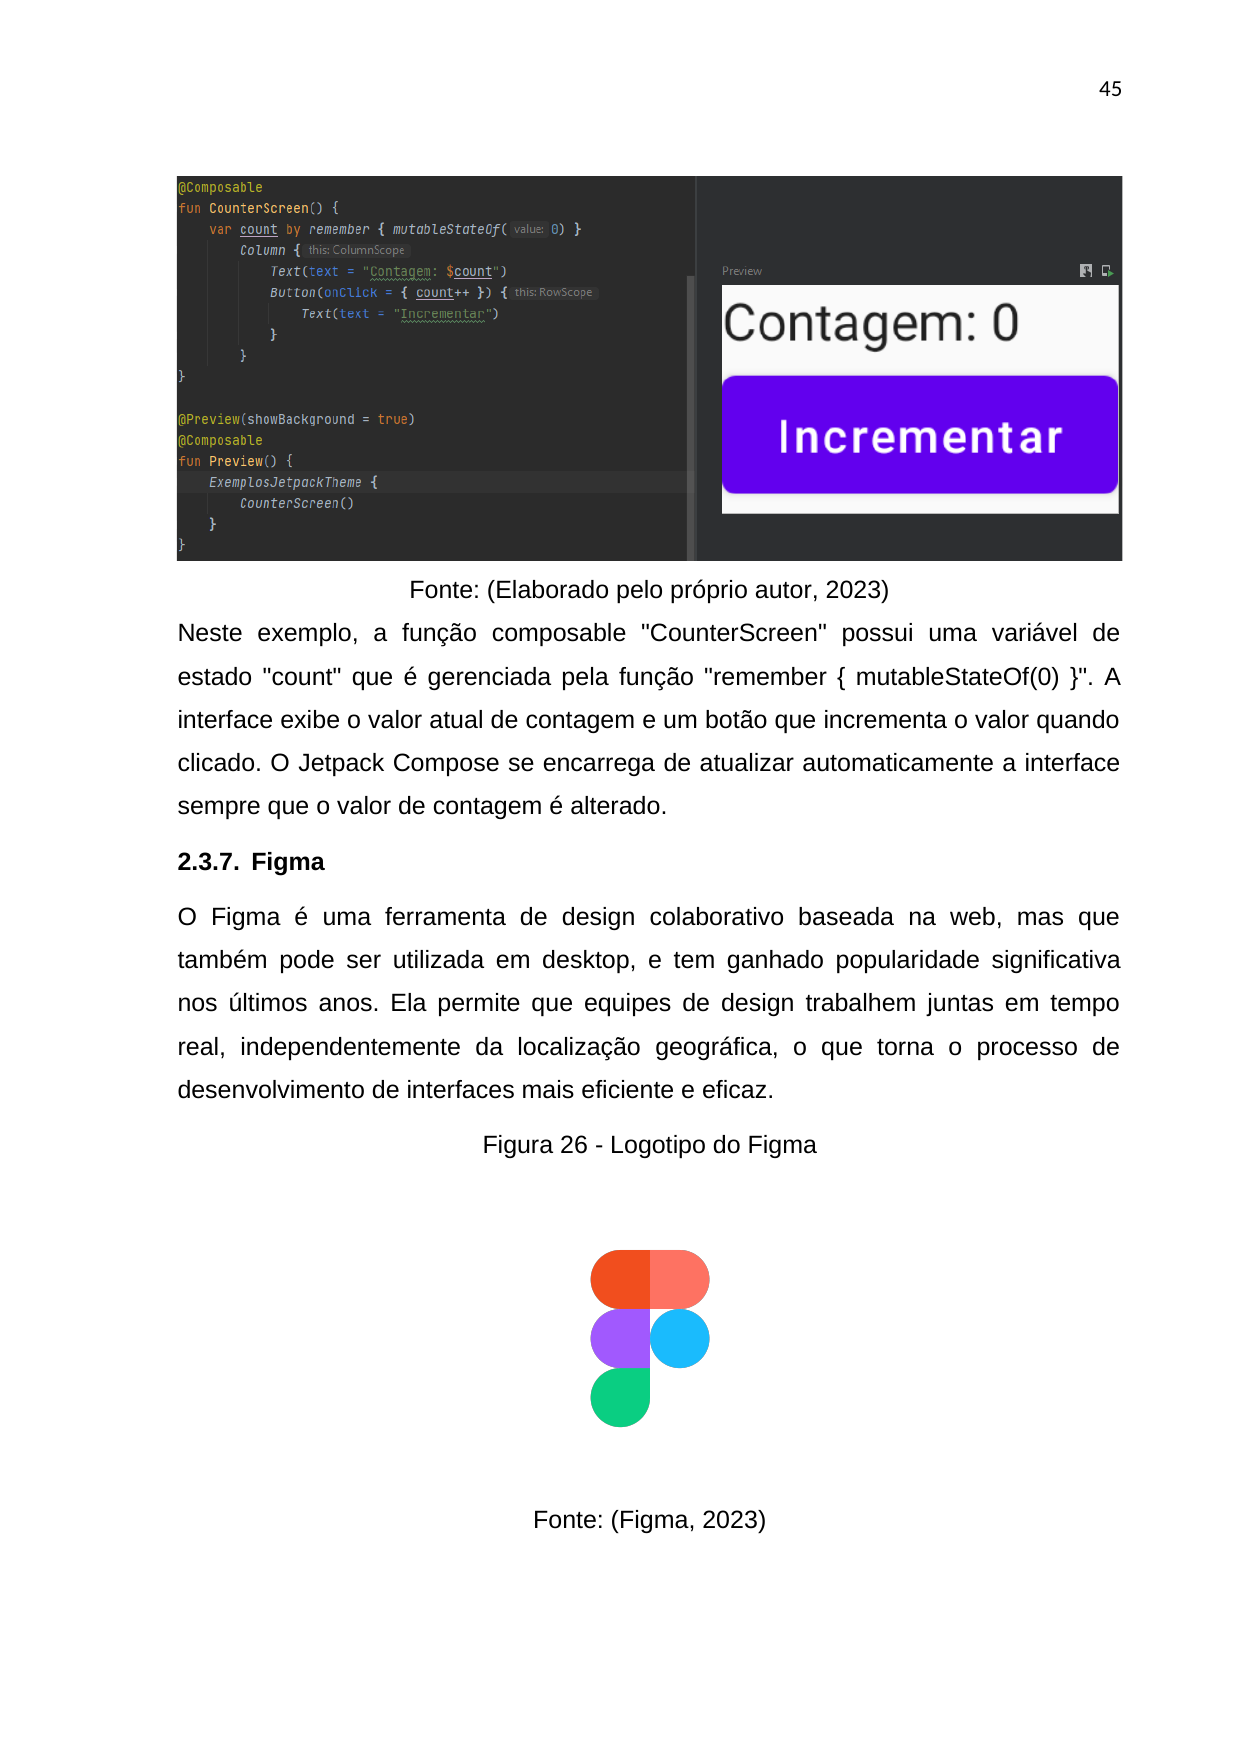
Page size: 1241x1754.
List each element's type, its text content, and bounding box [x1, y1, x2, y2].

picture [176, 176, 1123, 561]
list Fonte: (Figma, 2023) [177, 1504, 1122, 1533]
list O Figma é uma ferramenta de design colaborativo baseada na web, mas que também pode ser utilizada em desktop, e tem ganhado popularidade significativa nos últimos anos. Ela permite que equipes de design trabalhem juntas em tempo real, independentemente da localização geográfica, o que torna o processo de desenvolvimento de interfaces mais eficiente e eficaz. [177, 902, 1122, 1103]
picture [590, 1249, 710, 1428]
subtitle Figma [177, 847, 1122, 875]
list Fonte: (Elaborado pelo próprio autor, 2023) [177, 561, 1122, 604]
list Neste exemplo, a função composable "CounterScreen" possui uma variável de estado "count" que é gerenciada pela função "remember { mutableStateOf(0) }". A interface exibe o valor atual de contagem e um botão que incrementa o valor quando clicado. O Jetpack Compose se encarrega de atualizar automaticamente a interface sempre que o valor de contagem é alterado. [177, 618, 1122, 820]
text Figura 26 - Logotipo do Figma [177, 1130, 1122, 1159]
